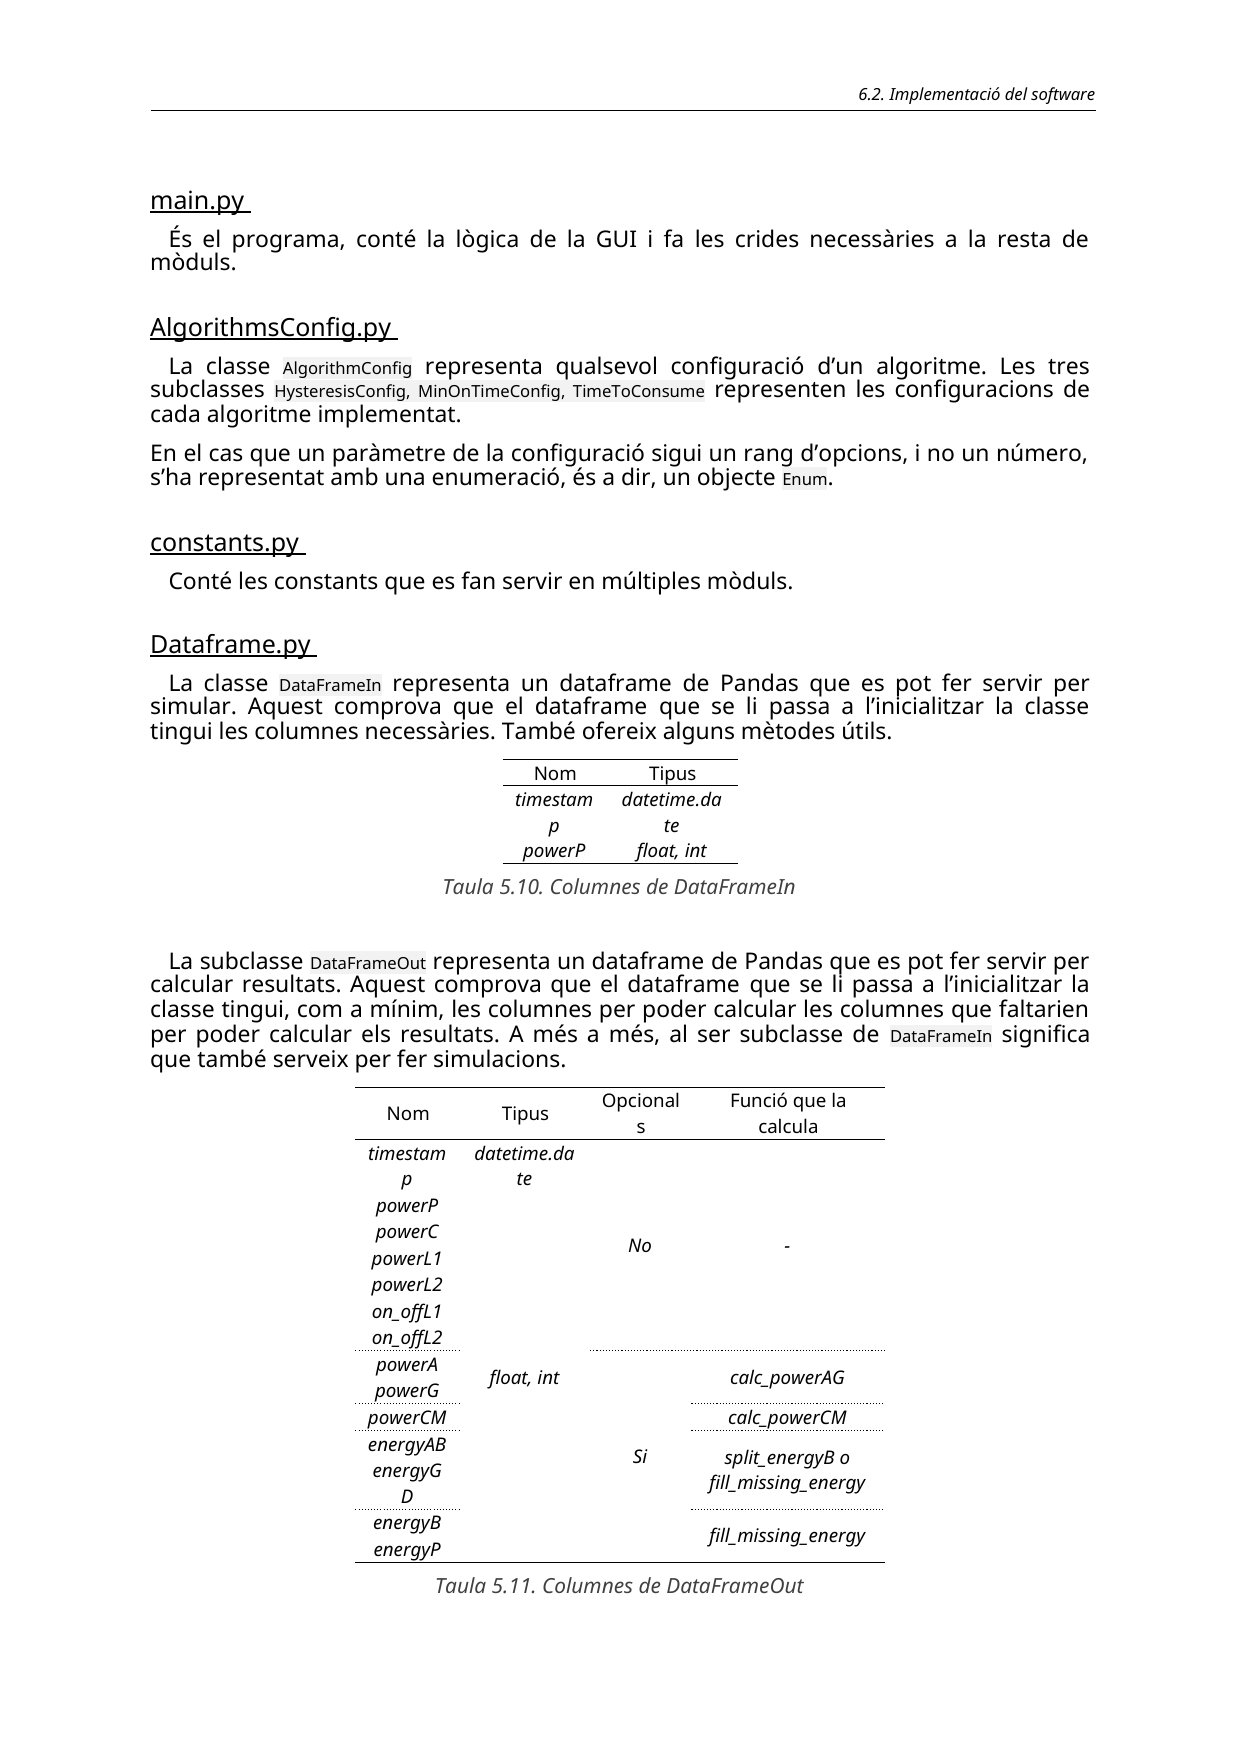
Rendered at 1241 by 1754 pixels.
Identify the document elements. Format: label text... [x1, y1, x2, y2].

table_cell timestamp [355, 1140, 460, 1191]
table_cell datetime.date [460, 1140, 590, 1191]
table_cell - [691, 1140, 885, 1350]
table_cell powerA [355, 1350, 460, 1377]
table_cell powerC [355, 1218, 460, 1244]
table_cell powerP [355, 1191, 460, 1217]
table_cell datetime.date [608, 786, 738, 837]
table_cell No [590, 1140, 691, 1350]
table_cell powerCM [355, 1403, 460, 1430]
table_cell powerL1 [355, 1244, 460, 1271]
table_header Funció que la calcula [691, 1088, 885, 1139]
table_cell float, int [608, 838, 738, 863]
table_header Tipus [460, 1088, 590, 1139]
table_header Nom [503, 760, 607, 785]
text La classe AlgorithmConfig representa qualsevol configuració d’un algoritme. Les tres subclasses HysteresisConfig, MinOnTimeConfig, TimeToConsume representen les configuracions de cada algoritme implementat. [150, 354, 1090, 429]
table_cell on_offL1 [355, 1297, 460, 1324]
text La subclasse DataFrameOut representa un dataframe de Pandas que es pot fer servir per calcular resultats. Aquest comprova que el dataframe que se li passa a l’inicialitzar la classe tingui, com a mínim, les columnes per poder calcular les columnes que faltarien per poder calcular els resultats. A més a més, al ser subclasse de DataFrameIn significa que també serveix per fer simulacions. [150, 949, 1090, 1074]
table_cell energyGD [355, 1456, 460, 1508]
text constants.py [150, 529, 1090, 557]
table_cell powerP [503, 838, 607, 863]
table_cell fill_missing_energy [691, 1509, 885, 1562]
table_cell calc_powerCM [691, 1403, 885, 1430]
table_cell Si [590, 1350, 691, 1562]
table_cell calc_powerAG [691, 1350, 885, 1403]
text Conté les constants que es fan servir en múltiples mòduls. [150, 569, 1090, 594]
table_header Nom [355, 1088, 460, 1139]
text La classe DataFrameIn representa un dataframe de Pandas que es pot fer servir per simular. Aquest comprova que el dataframe que se li passa a l’inicialitzar la classe tingui les columnes necessàries. També ofereix alguns mètodes útils. [150, 671, 1090, 746]
table_header Opcionals [590, 1088, 691, 1139]
table_cell energyB [355, 1509, 460, 1535]
table_cell powerL2 [355, 1271, 460, 1297]
table_cell split_energyB o fill_missing_energy [691, 1430, 885, 1508]
text AlgorithmsConfig.py [150, 315, 1090, 342]
table_cell on_offL2 [355, 1324, 460, 1350]
table_cell energyAB [355, 1430, 460, 1456]
table_cell powerG [355, 1377, 460, 1403]
table_cell timestamp [503, 786, 607, 837]
text En el cas que un paràmetre de la configuració sigui un rang d’opcions, i no un número, s’ha representat amb una enumeració, és a dir, un objecte Enum. [150, 442, 1090, 492]
text main.py [150, 187, 1090, 215]
table_cell energyP [355, 1535, 460, 1562]
text És el programa, conté la lògica de la GUI i fa les crides necessàries a la resta de mòduls. [150, 227, 1090, 277]
table_cell float, int [460, 1191, 590, 1562]
table_header Tipus [608, 760, 738, 785]
text Dataframe.py [150, 632, 1090, 659]
